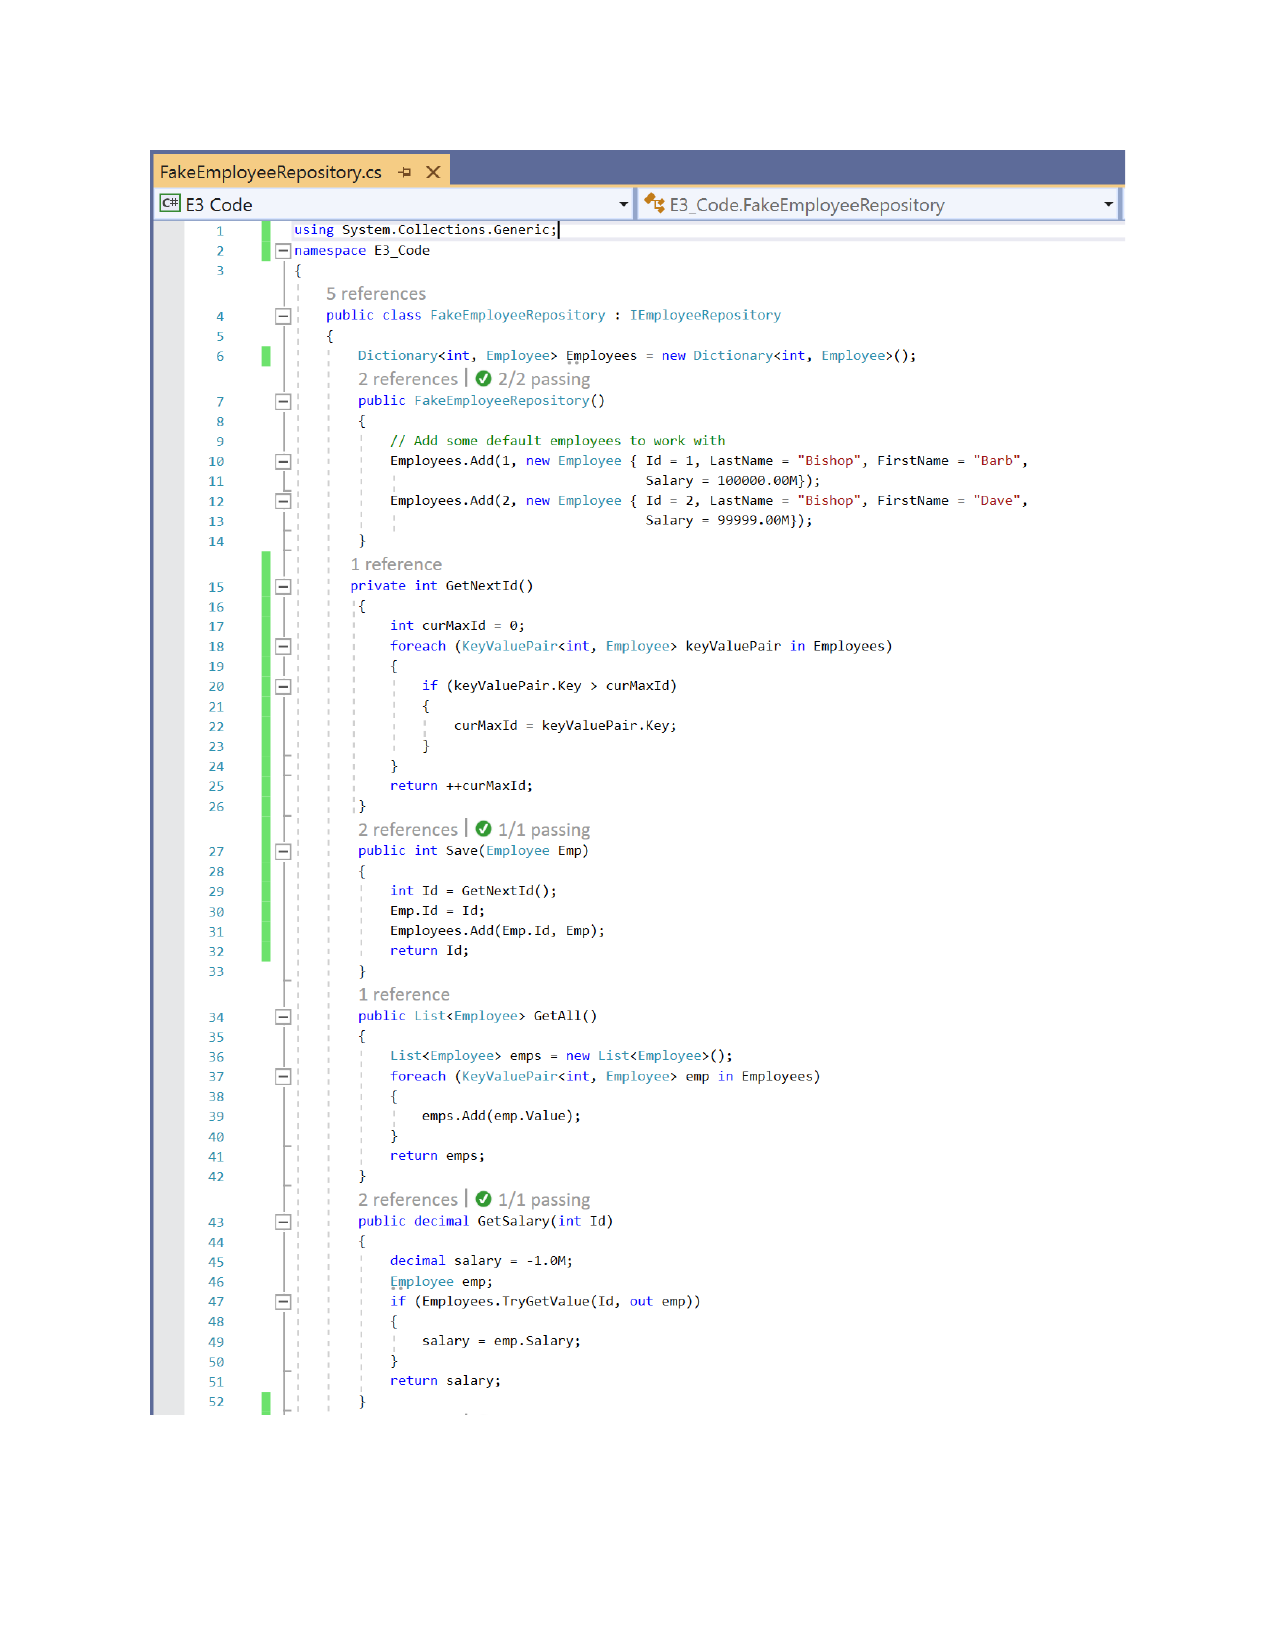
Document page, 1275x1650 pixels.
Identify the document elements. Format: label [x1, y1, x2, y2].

picture [150, 150, 1125, 1415]
